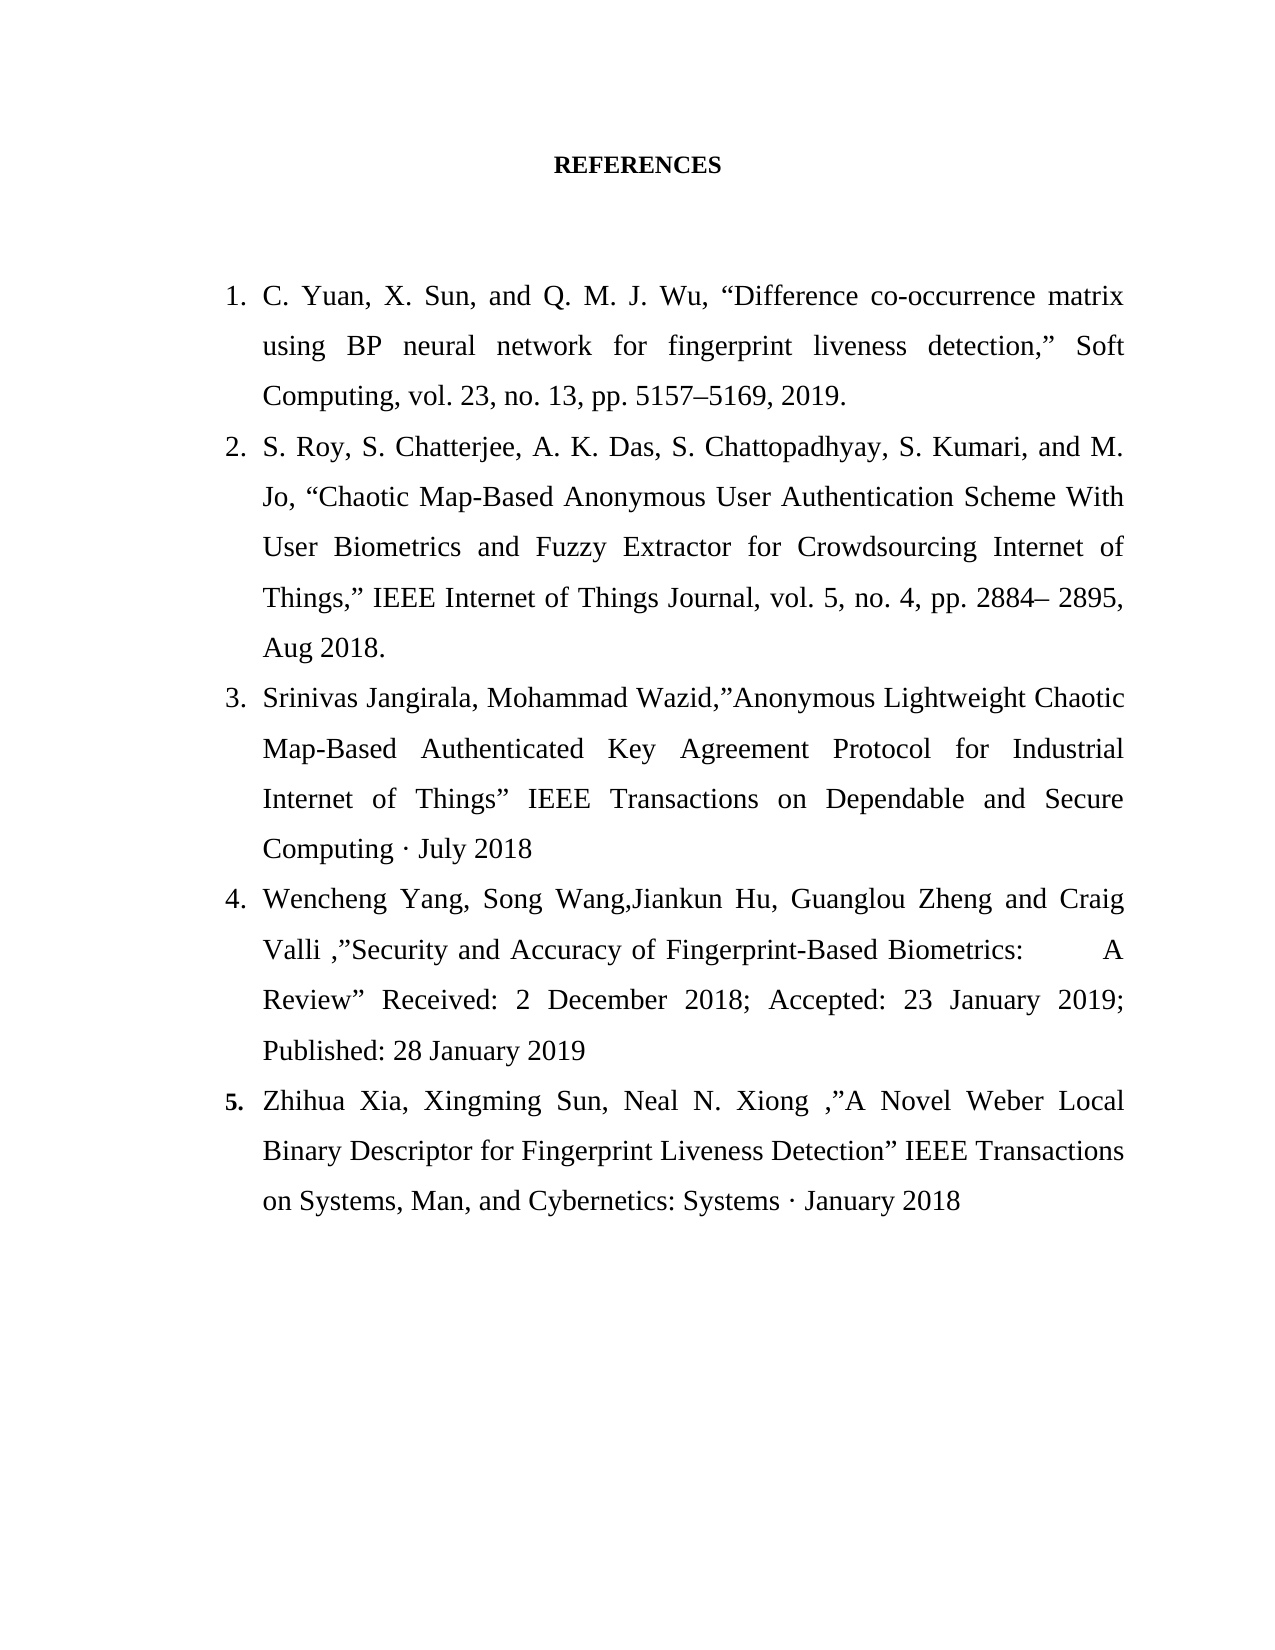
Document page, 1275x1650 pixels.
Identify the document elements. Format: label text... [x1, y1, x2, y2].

list Srinivas Jangirala, Mohammad Wazid,”Anonymous Lightweight Chaotic Map-Based Authenticated Key Agreement Protocol for Industrial Internet of Things” IEEE Transactions on Dependable and Secure Computing · July 2018 [225, 680, 1125, 865]
list Wencheng Yang, Song Wang,Jiankun Hu, Guanglou Zheng and Craig Valli ,”Security and Accuracy of Fingerprint-Based Biometrics: A Review” Received: 2 December 2018; Accepted: 23 January 2019; Published: 28 January 2019 [225, 882, 1125, 1066]
list S. Roy, S. Chatterjee, A. K. Das, S. Chattopadhyay, S. Kumari, and M. Jo, “Chaotic Map-Based Anonymous User Authentication Scheme With User Biometrics and Fuzzy Extractor for Crowdsourcing Internet of Things,” IEEE Internet of Things Journal, vol. 5, no. 4, pp. 2884– 2895, Aug 2018. [225, 429, 1125, 664]
list C. Yuan, X. Sun, and Q. M. J. Wu, “Difference co-occurrence matrix using BP neural network for fingerprint liveness detection,” Soft Computing, vol. 23, no. 13, pp. 5157–5169, 2019. [225, 278, 1125, 412]
list Zhihua Xia, Xingming Sun, Neal N. Xiong ,”A Novel Weber Local Binary Descriptor for Fingerprint Liveness Detection” IEEE Transactions on Systems, Man, and Cybernetics: Systems · January 2018 [225, 1083, 1125, 1217]
text REFERENCES [150, 150, 1125, 179]
